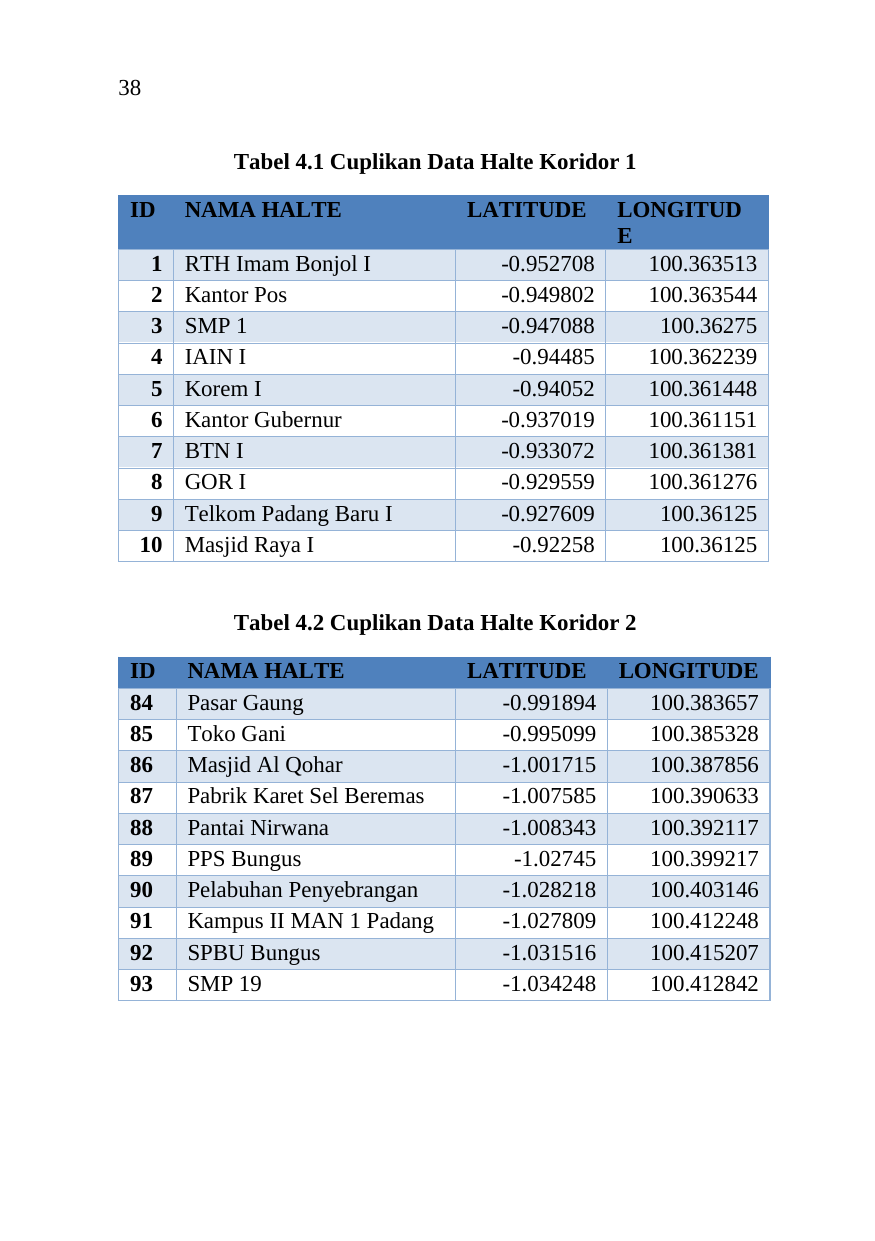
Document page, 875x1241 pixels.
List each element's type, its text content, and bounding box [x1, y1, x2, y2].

table_cell 7 [119, 437, 173, 467]
table_cell Kantor Pos [174, 281, 455, 311]
table_cell PPS Bungus [177, 845, 455, 875]
table_header LONGITUDE [608, 658, 769, 688]
table_cell IAIN I [174, 344, 455, 374]
table_cell 1 [119, 250, 173, 280]
table_cell -0.995099 [456, 720, 607, 750]
table_header NAMA HALTE [174, 196, 455, 249]
table_cell -1.034248 [456, 970, 607, 1000]
table_cell 4 [119, 344, 173, 374]
table_cell 2 [119, 281, 173, 311]
table_cell 100.392117 [608, 814, 769, 844]
table_cell Masjid Raya I [174, 531, 455, 561]
table_cell Kantor Gubernur [174, 406, 455, 436]
table_cell 84 [119, 689, 176, 719]
table_cell 100.36275 [606, 312, 768, 342]
table_cell -0.92258 [456, 531, 605, 561]
table_cell 10 [119, 531, 173, 561]
table_cell 100.385328 [608, 720, 769, 750]
table_cell -1.027809 [456, 908, 607, 938]
table_cell -0.937019 [456, 406, 605, 436]
table_cell 100.383657 [608, 689, 769, 719]
table_cell -1.001715 [456, 751, 607, 782]
table_header LONGITUDE [606, 196, 768, 249]
table_cell Kampus II MAN 1 Padang [177, 908, 455, 938]
table_cell 100.361276 [606, 469, 768, 499]
table_cell Pabrik Karet Sel Beremas [177, 783, 455, 813]
table_cell Pelabuhan Penyebrangan [177, 876, 455, 907]
table_cell 100.403146 [608, 876, 769, 907]
table_cell -0.991894 [456, 689, 607, 719]
table_cell 100.363544 [606, 281, 768, 311]
table_cell 9 [119, 500, 173, 530]
table_cell -0.929559 [456, 469, 605, 499]
table_cell 89 [119, 845, 176, 875]
table_cell 100.412842 [608, 970, 769, 1000]
text Tabel 4.2 Cuplikan Data Halte Koridor 2 [118, 609, 752, 636]
table_header ID [119, 196, 173, 249]
table_cell 91 [119, 908, 176, 938]
table_cell -0.949802 [456, 281, 605, 311]
table_cell 100.415207 [608, 939, 769, 969]
table_cell Toko Gani [177, 720, 455, 750]
table_cell 85 [119, 720, 176, 750]
table_cell -1.028218 [456, 876, 607, 907]
table_cell 100.363513 [606, 250, 768, 280]
table_cell 100.361381 [606, 437, 768, 467]
table_cell 5 [119, 375, 173, 405]
table_header NAMA HALTE [177, 658, 455, 688]
table_cell Pasar Gaung [177, 689, 455, 719]
table_cell SMP 1 [174, 312, 455, 342]
table_cell Masjid Al Qohar [177, 751, 455, 782]
table_cell 8 [119, 469, 173, 499]
table_cell -1.02745 [456, 845, 607, 875]
table_header LATITUDE [456, 196, 605, 249]
table_cell -1.031516 [456, 939, 607, 969]
table_cell 86 [119, 751, 176, 782]
table_cell GOR I [174, 469, 455, 499]
table_cell 100.399217 [608, 845, 769, 875]
table_cell 100.387856 [608, 751, 769, 782]
table_cell 93 [119, 970, 176, 1000]
table_cell SMP 19 [177, 970, 455, 1000]
table_cell -0.94485 [456, 344, 605, 374]
table_cell -0.952708 [456, 250, 605, 280]
table_cell 100.361151 [606, 406, 768, 436]
table_cell Korem I [174, 375, 455, 405]
table_cell Pantai Nirwana [177, 814, 455, 844]
table_cell -0.947088 [456, 312, 605, 342]
table_cell BTN I [174, 437, 455, 467]
table_cell 100.390633 [608, 783, 769, 813]
table_cell 90 [119, 876, 176, 907]
table_cell -0.933072 [456, 437, 605, 467]
table_cell 6 [119, 406, 173, 436]
table_cell 88 [119, 814, 176, 844]
table_cell 100.36125 [606, 531, 768, 561]
table_cell SPBU Bungus [177, 939, 455, 969]
table_header LATITUDE [456, 658, 607, 688]
table_cell -1.008343 [456, 814, 607, 844]
table_cell 92 [119, 939, 176, 969]
table_cell 100.36125 [606, 500, 768, 530]
table_cell 100.412248 [608, 908, 769, 938]
table_cell 3 [119, 312, 173, 342]
table_header ID [119, 658, 176, 688]
text Tabel 4.1 Cuplikan Data Halte Koridor 1 [118, 148, 752, 174]
table_cell 100.362239 [606, 344, 768, 374]
table_cell 100.361448 [606, 375, 768, 405]
table_cell -0.94052 [456, 375, 605, 405]
table_cell -0.927609 [456, 500, 605, 530]
table_cell Telkom Padang Baru I [174, 500, 455, 530]
table_cell RTH Imam Bonjol I [174, 250, 455, 280]
table_cell -1.007585 [456, 783, 607, 813]
table_cell 87 [119, 783, 176, 813]
